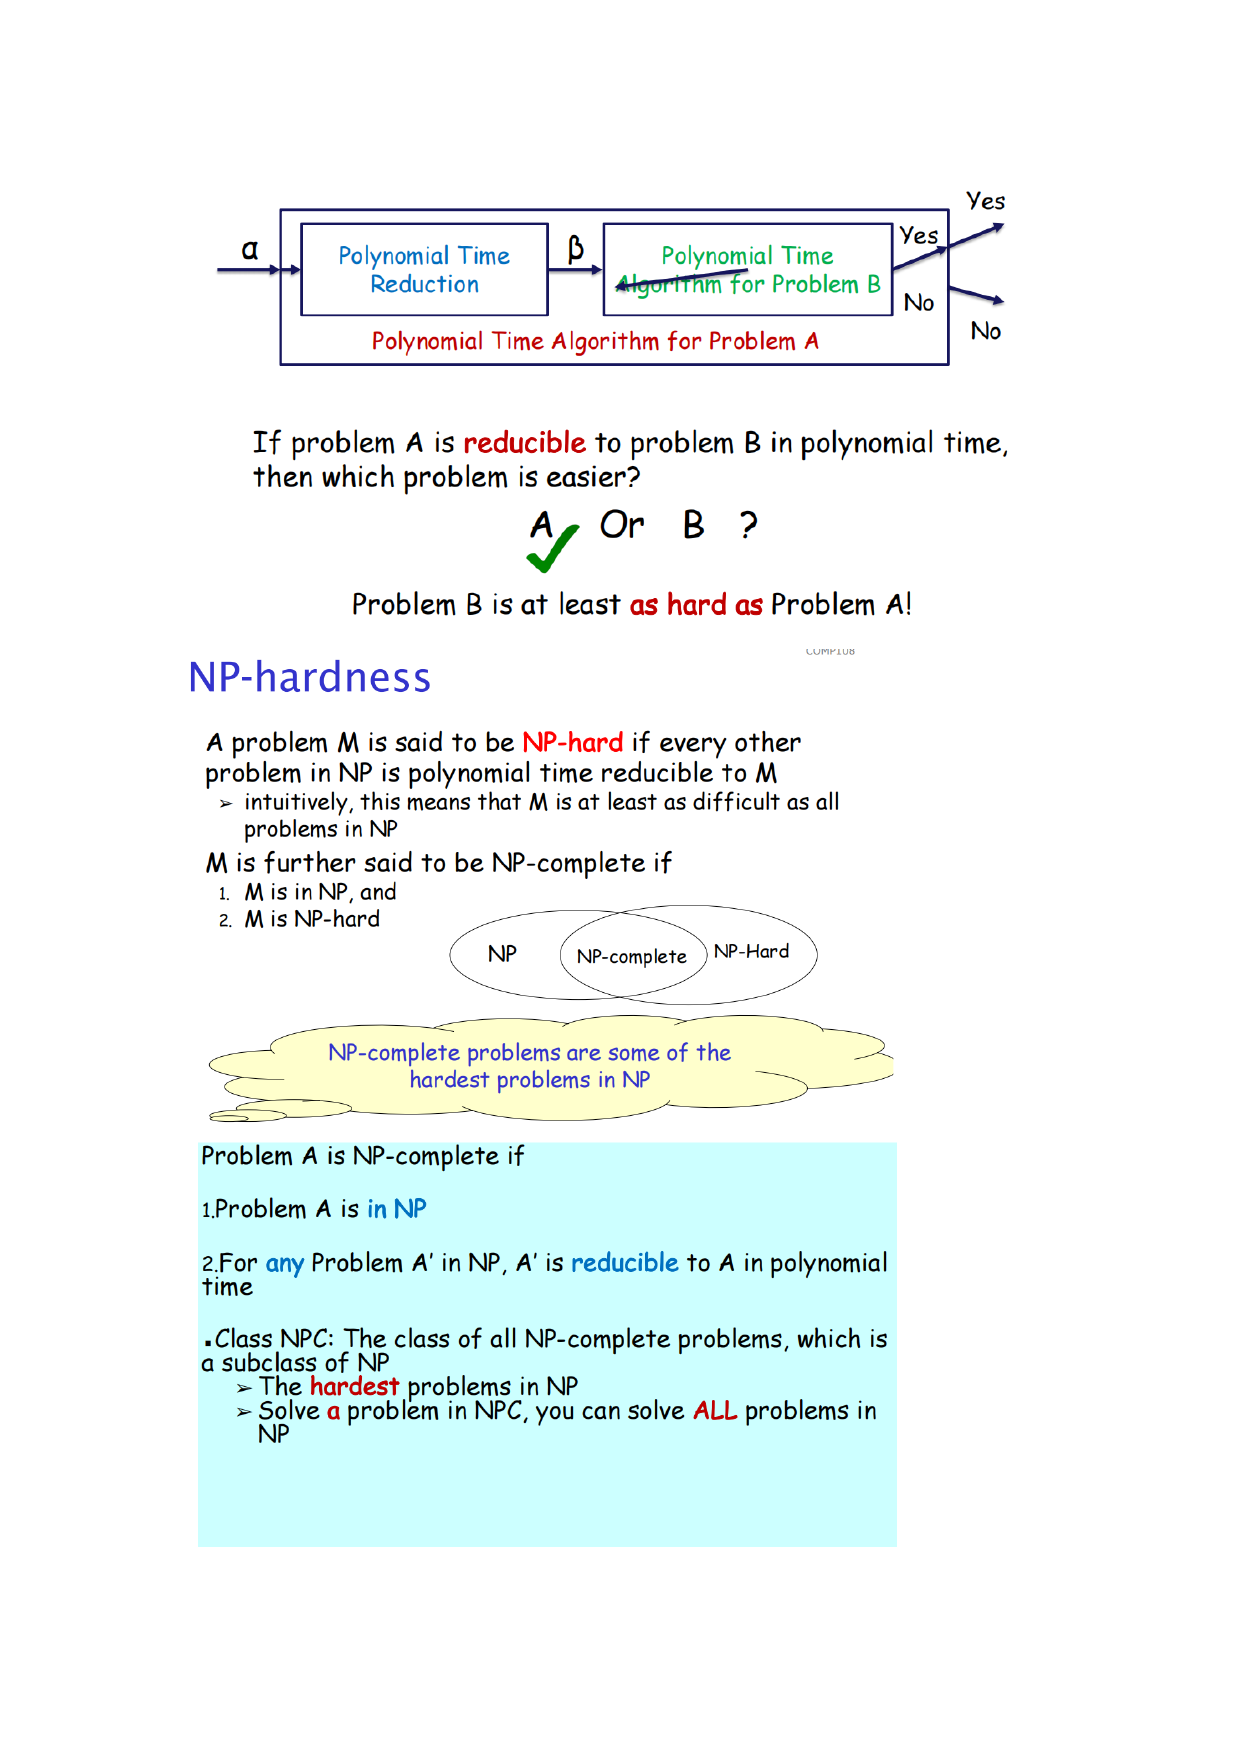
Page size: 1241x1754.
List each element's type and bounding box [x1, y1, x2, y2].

picture [187, 649, 894, 1126]
picture [187, 1137, 899, 1547]
picture [187, 162, 1053, 641]
